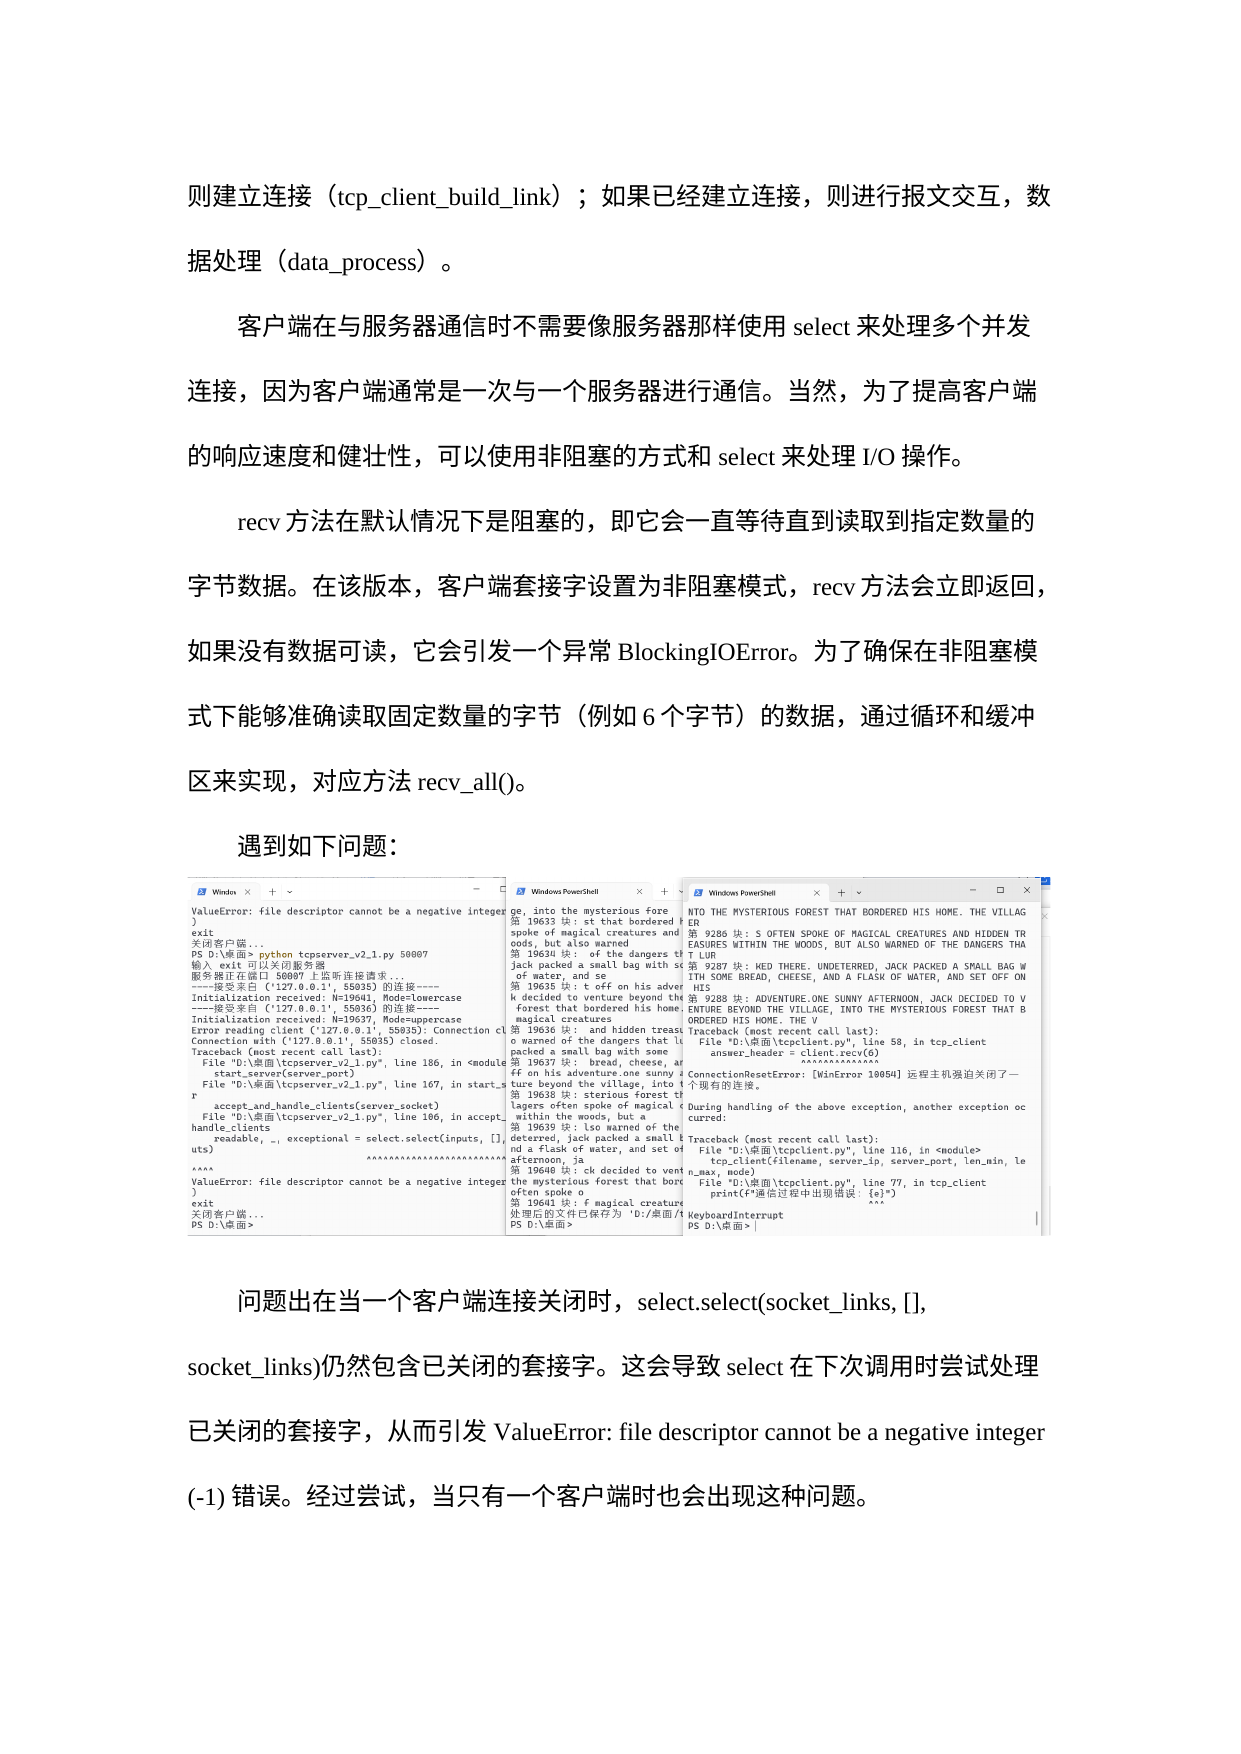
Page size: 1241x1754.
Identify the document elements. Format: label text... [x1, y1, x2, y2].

list 遇到如下问题： [187, 812, 1053, 877]
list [187, 162, 1053, 292]
list recv方法在默认情况下是阻塞的，即它会一直等待直到读取到指定数量的字节数据。在该版本，客户端套接字设置为非阻塞模式，recv方法会立即返回，如果没有数据可读，它会引发一个异常BlockingIOError。为了确保在非阻塞模式下能够准确读取固定数量的字节（例如6个字节）的数据，通过循环和缓冲区来实现，对应方法recv_all()。 [187, 487, 1053, 812]
list 问题出在当一个客户端连接关闭时，select.select(socket_links, [], socket_links)仍然包含已关闭的套接字。这会导致 select 在下次调用时尝试处理已关闭的套接字，从而引发 ValueError: file descriptor cannot be a negative integer (-1) 错误。经过尝试，当只有一个客户端时也会出现这种问题。 [187, 1267, 1053, 1527]
list 客户端在与服务器通信时不需要像服务器那样使用 select 来处理多个并发连接，因为客户端通常是一次与一个服务器进行通信。当然，为了提高客户端的响应速度和健壮性，可以使用非阻塞的方式和 select 来处理 I/O 操作。 [187, 292, 1053, 487]
picture [187, 877, 1051, 1236]
